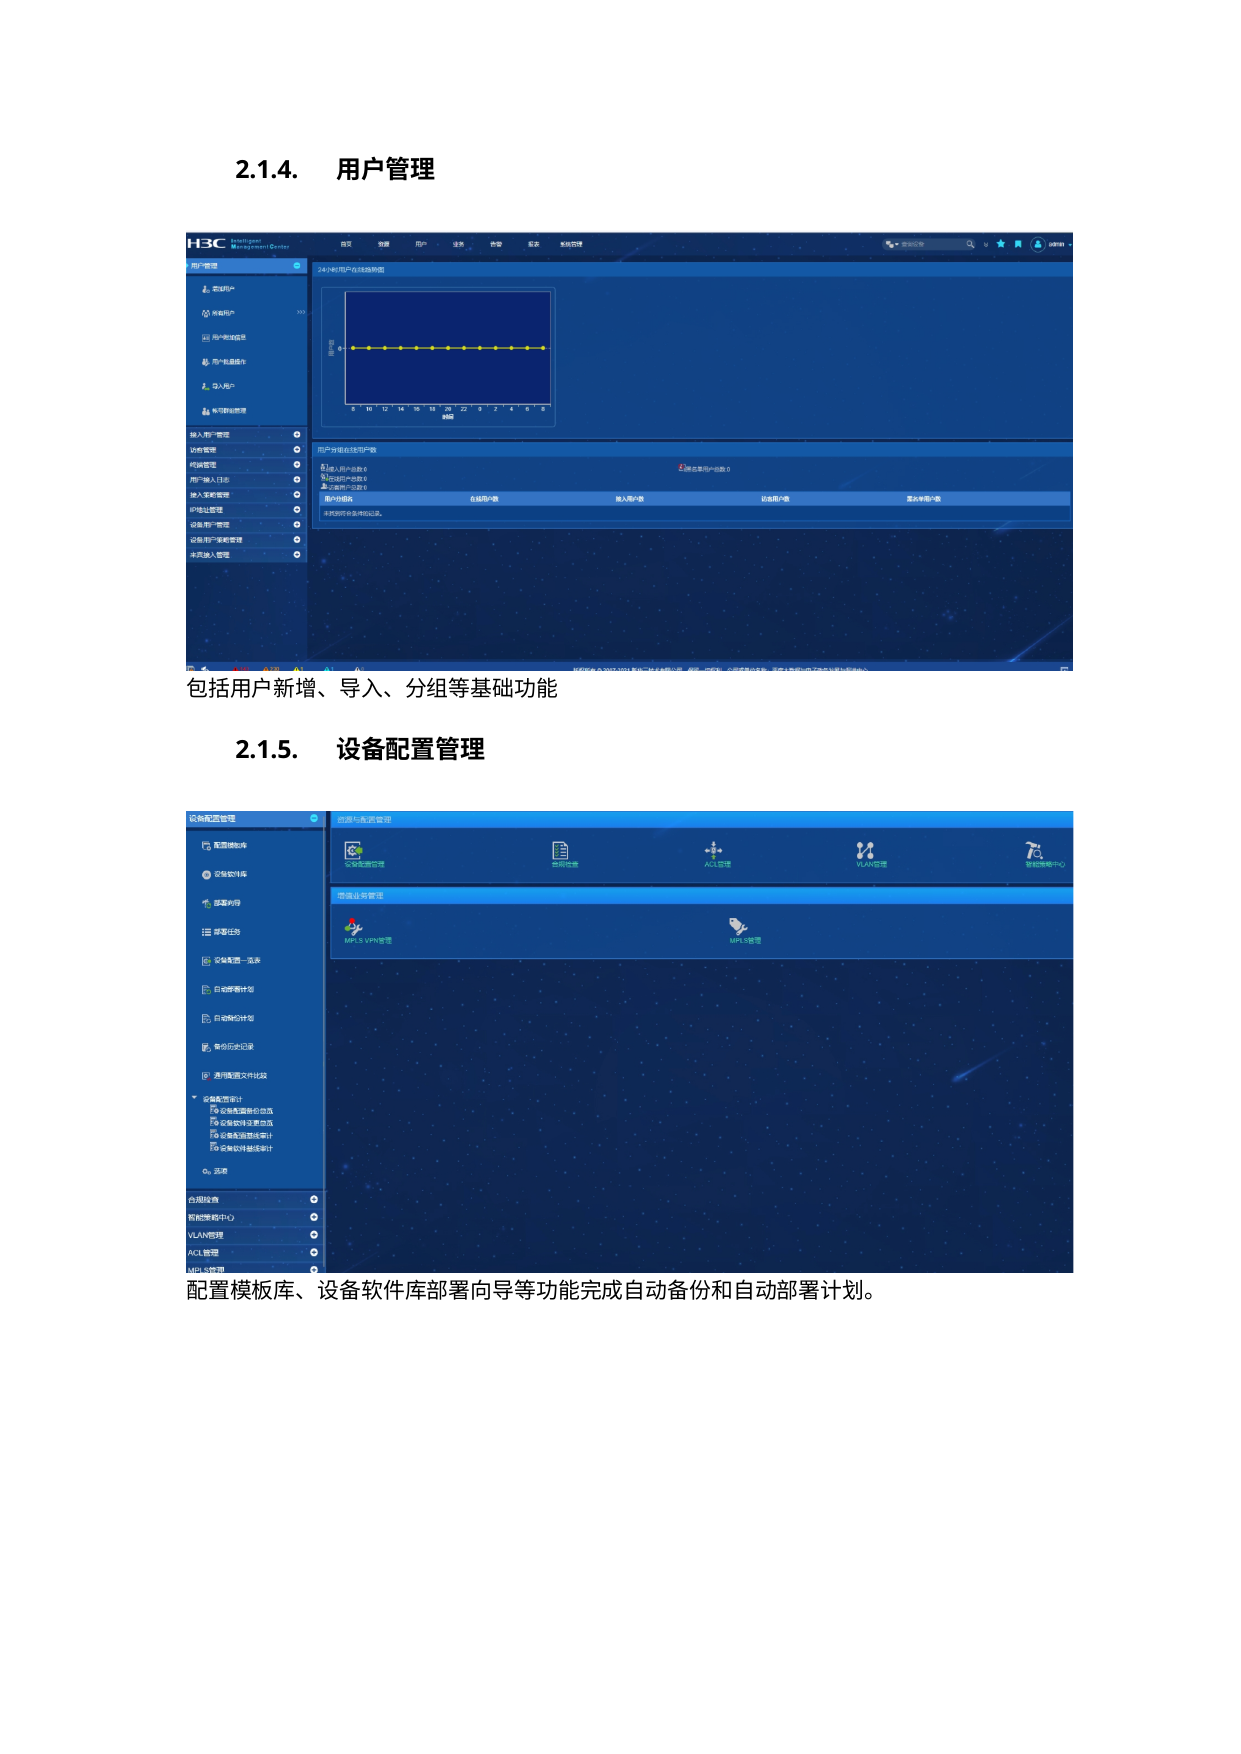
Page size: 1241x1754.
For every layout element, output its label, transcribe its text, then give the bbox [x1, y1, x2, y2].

text 包括用户新增、导入、分组等基础功能 [186, 671, 1074, 702]
picture [186, 811, 1074, 1273]
text 用户管理 [186, 149, 1074, 185]
picture [186, 230, 1073, 671]
text 设备配置管理 [186, 729, 1074, 766]
text 配置模板库、设备软件库部署向导等功能完成自动备份和自动部署计划。 [186, 1273, 1074, 1304]
